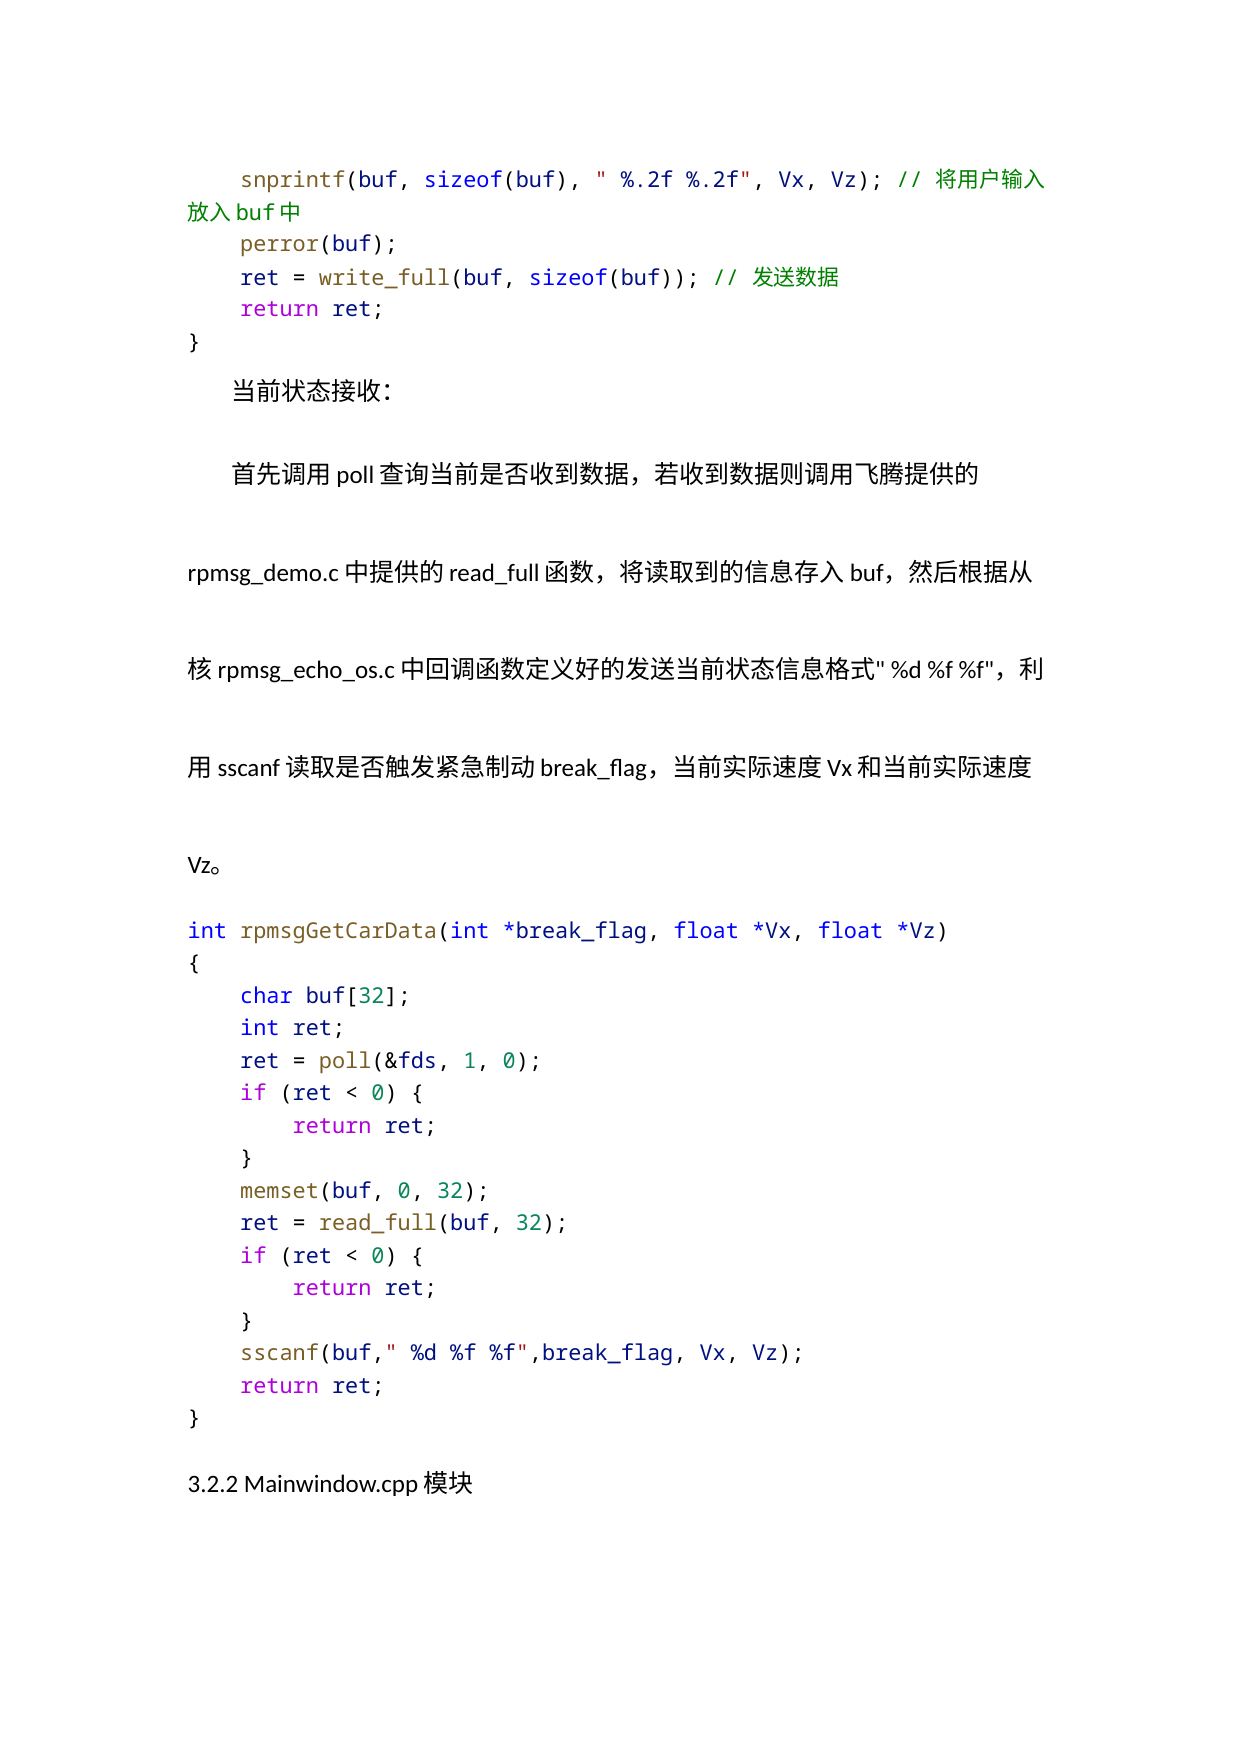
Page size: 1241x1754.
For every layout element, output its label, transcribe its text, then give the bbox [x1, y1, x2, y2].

text snprintf(buf, sizeof(buf), " %.2f %.2f", Vx, Vz); // 将用户输入放入buf中 [187, 162, 1053, 227]
text int rpmsgGetCarData(int *break_flag, float *Vx, float *Vz) [187, 913, 1053, 946]
text 首先调用poll查询当前是否收到数据，若收到数据则调用飞腾提供的rpmsg_demo.c中提供的read_full函数，将读取到的信息存入buf，然后根据从核rpmsg_echo_os.c中回调函数定义好的发送当前状态信息格式" %d %f %f"，利用sscanf读取是否触发紧急制动break_flag，当前实际速度Vx和当前实际速度Vz。 [187, 440, 1053, 895]
text if (ret < 0) { [187, 1076, 1053, 1108]
text } [187, 1401, 1053, 1433]
text return ret; [187, 1271, 1053, 1303]
text { [187, 946, 1053, 978]
text char buf[32]; [187, 978, 1053, 1011]
text sscanf(buf," %d %f %f",break_flag, Vx, Vz); [187, 1336, 1053, 1368]
text return ret; [187, 1368, 1053, 1401]
text 3.2.2 Mainwindow.cpp模块 [187, 1449, 1053, 1514]
text memset(buf, 0, 32); [187, 1173, 1053, 1206]
text } [187, 324, 1053, 357]
text perror(buf); [187, 227, 1053, 259]
text return ret; [187, 292, 1053, 324]
text } [187, 1303, 1053, 1336]
text } [187, 1141, 1053, 1173]
text int ret; [187, 1011, 1053, 1043]
text return ret; [187, 1108, 1053, 1141]
text if (ret < 0) { [187, 1238, 1053, 1271]
text ret = poll(&fds, 1, 0); [187, 1043, 1053, 1076]
text ret = write_full(buf, sizeof(buf)); // 发送数据 [187, 259, 1053, 292]
text 当前状态接收： [187, 357, 1053, 422]
text ret = read_full(buf, 32); [187, 1206, 1053, 1238]
